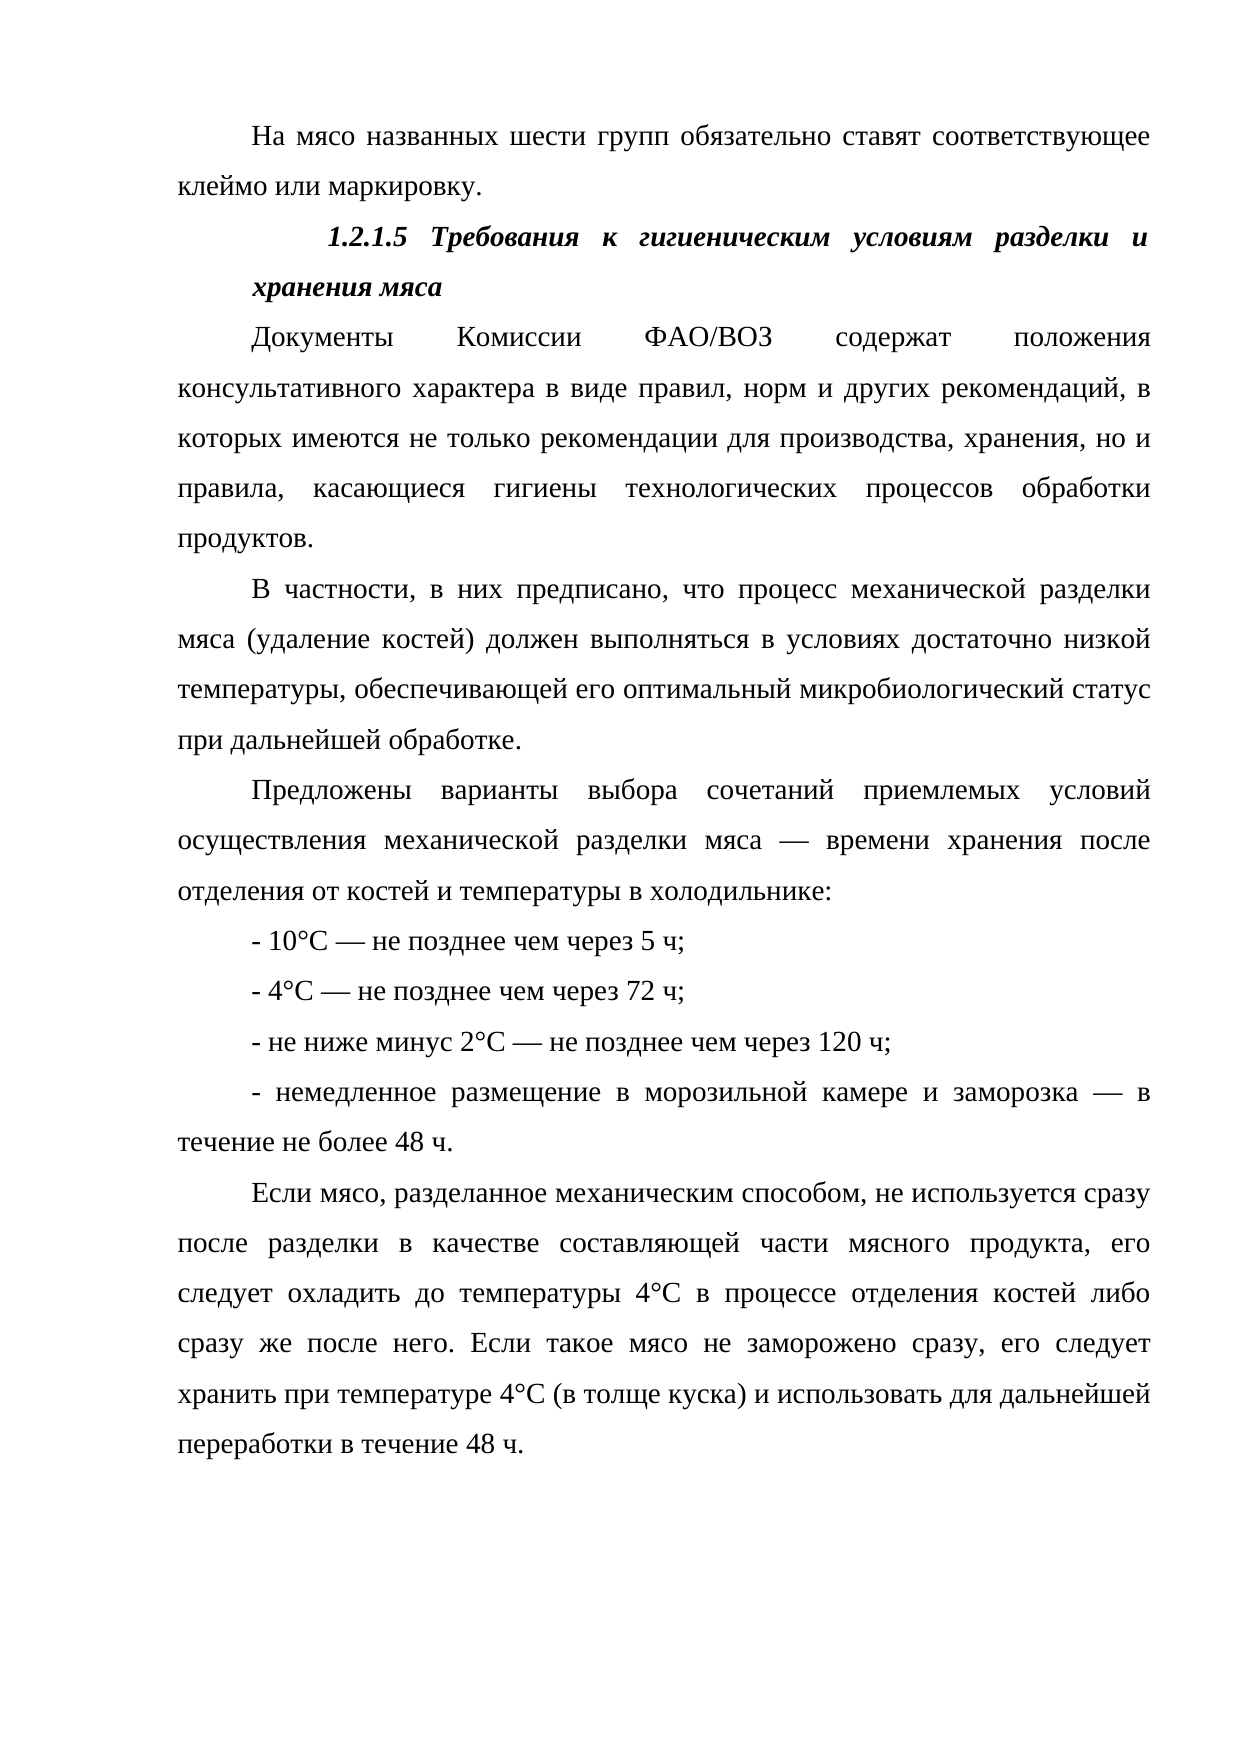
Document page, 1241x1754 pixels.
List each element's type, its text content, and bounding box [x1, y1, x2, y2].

text - не ниже минус 2°С — не позднее чем через 120 ч; [177, 1024, 1152, 1057]
text - немедленное размещение в морозильной камере и заморозка — в течение не более 48 ч. [177, 1074, 1152, 1158]
text - 10°С — не позднее чем через 5 ч; [177, 923, 1152, 957]
text Если мясо, разделанное механическим способом, не используется сразу после разделки в качестве составляющей части мясного продукта, его следует охладить до температуры 4°С в процессе отделения костей либо сразу же после него. Если такое мясо не заморожено сразу, его следует хранить при температуре 4°С (в толще куска) и использовать для дальнейшей переработки в течение 48 ч. [177, 1175, 1152, 1460]
text На мясо названных шести групп обязательно ставят соответствующее клеймо или маркировку. [177, 118, 1152, 202]
text Документы Комиссии ФАО/ВОЗ содержат положения консультативного характера в виде правил, норм и других рекомендаций, в которых имеются не только рекомендации для производства, хранения, но и правила, касающиеся гигиены технологических процессов обработки продуктов. [177, 319, 1152, 554]
text 1.2.1.5 Требования к гигиеническим условиям разделки и хранения мяса [252, 219, 1152, 303]
text Предложены варианты выбора сочетаний приемлемых условий осуществления механической разделки мяса — времени хранения после отделения от костей и температуры в холодильнике: [177, 772, 1152, 906]
text - 4°С — не позднее чем через 72 ч; [177, 973, 1152, 1007]
text В частности, в них предписано, что процесс механической разделки мяса (удаление костей) должен выполняться в условиях достаточно низкой температуры, обеспечивающей его оптимальный микробиологический статус при дальнейшей обработке. [177, 571, 1152, 755]
